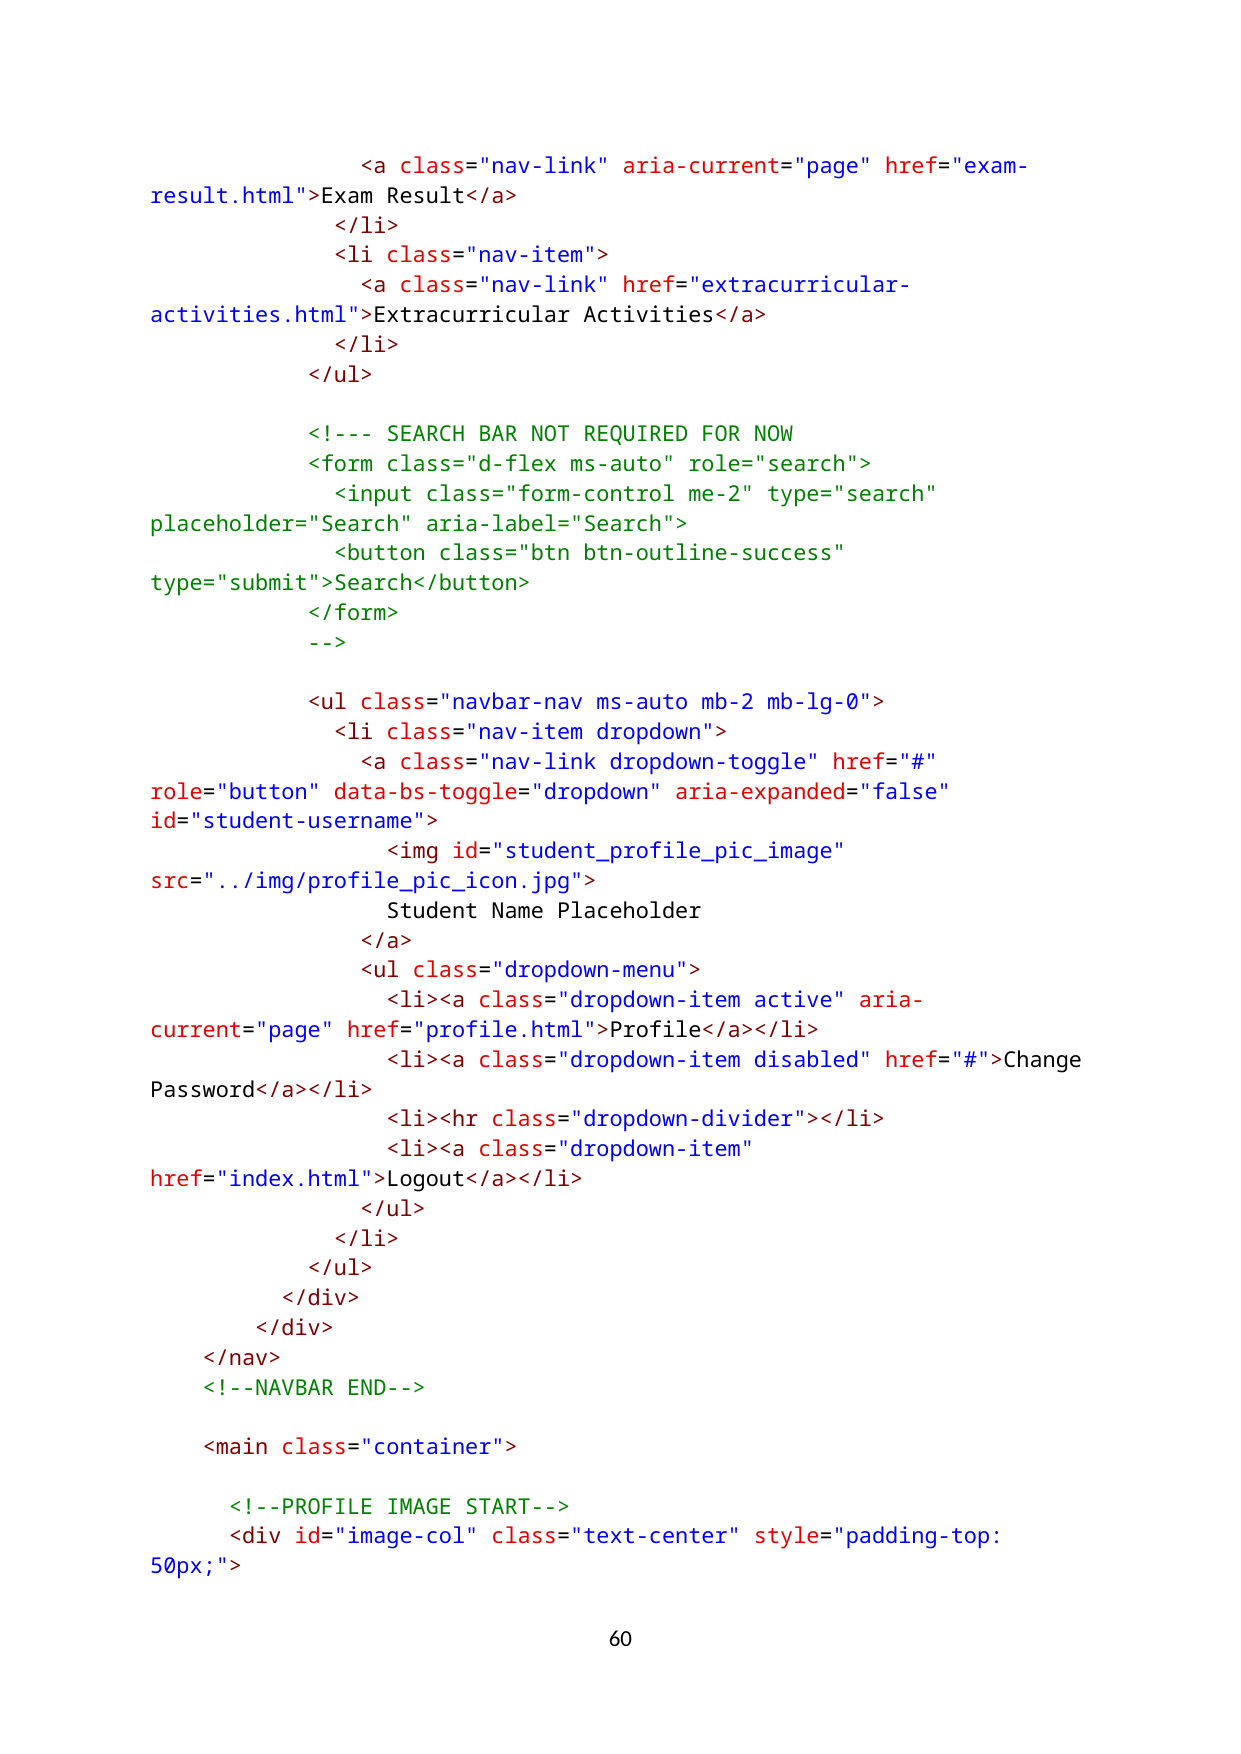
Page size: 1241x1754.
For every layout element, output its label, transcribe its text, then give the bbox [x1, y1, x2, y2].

text <a class="nav-link dropdown-toggle" href="#" role="button" data-bs-toggle="dropdown" aria-expanded="false" id="student-username"> [150, 746, 1090, 835]
text </div> [150, 1282, 1090, 1312]
text </li> [150, 209, 1090, 239]
text </ul> [150, 1193, 1090, 1222]
text <a class="nav-link" aria-current="page" href="exam-result.html">Exam Result</a> [150, 150, 1090, 209]
text </li> [150, 329, 1090, 358]
text <!--PROFILE IMAGE START--> [150, 1491, 1090, 1520]
text <!--NAVBAR END--> [150, 1371, 1090, 1401]
text <ul class="dropdown-menu"> [150, 954, 1090, 984]
text </ul> [150, 1252, 1090, 1282]
text <a class="nav-link" href="extracurricular-activities.html">Extracurricular Activities</a> [150, 269, 1090, 329]
text <!--- SEARCH BAR NOT REQUIRED FOR NOW [150, 418, 1090, 448]
text <li><a class="dropdown-item disabled" href="#">Change Password</a></li> [150, 1044, 1090, 1103]
text </form> [150, 597, 1090, 627]
text <img id="student_profile_pic_image" src="../img/profile_pic_icon.jpg"> [150, 835, 1090, 895]
text <li><a class="dropdown-item" href="index.html">Logout</a></li> [150, 1133, 1090, 1193]
text </ul> [150, 358, 1090, 388]
text <input class="form-control me-2" type="search" placeholder="Search" aria-label="Search"> [150, 478, 1090, 537]
text <ul class="navbar-nav ms-auto mb-2 mb-lg-0"> [150, 686, 1090, 716]
text <form class="d-flex ms-auto" role="search"> [150, 448, 1090, 478]
text </a> [150, 924, 1090, 954]
text <div id="image-col" class="text-center" style="padding-top: 50px;"> [150, 1520, 1090, 1580]
text <li class="nav-item dropdown"> [150, 716, 1090, 746]
text <button class="btn btn-outline-success" type="submit">Search</button> [150, 537, 1090, 597]
text <li><hr class="dropdown-divider"></li> [150, 1103, 1090, 1133]
text </li> [150, 1222, 1090, 1252]
text --> [150, 627, 1090, 656]
text </nav> [150, 1342, 1090, 1371]
text Student Name Placeholder [150, 895, 1090, 924]
text </div> [150, 1312, 1090, 1342]
text <main class="container"> [150, 1431, 1090, 1461]
text <li class="nav-item"> [150, 239, 1090, 269]
text <li><a class="dropdown-item active" aria-current="page" href="profile.html">Profile</a></li> [150, 984, 1090, 1044]
